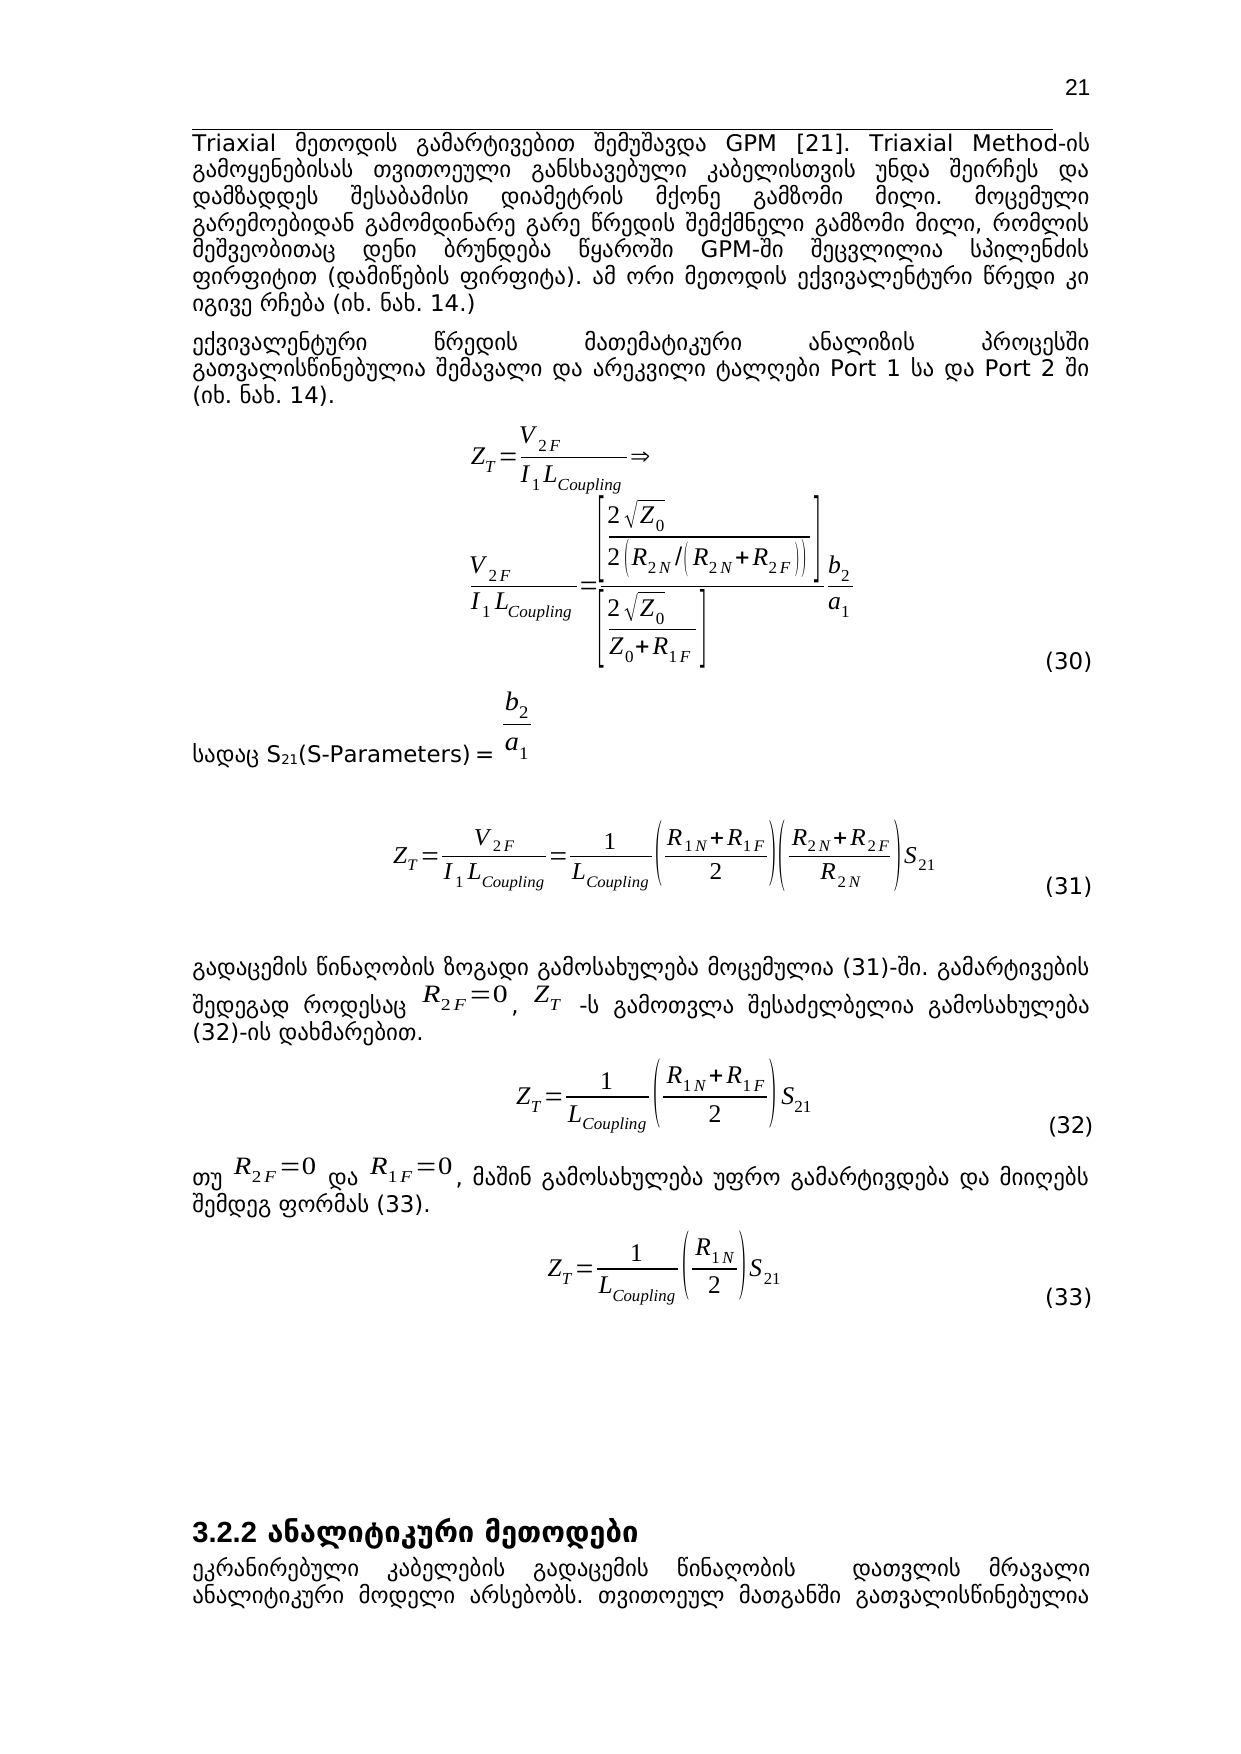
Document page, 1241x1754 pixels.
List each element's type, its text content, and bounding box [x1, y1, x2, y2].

text Triaxial მეთოდის გამარტივებით შემუშავდა GPM [21]. Triaxial Method-ის გამოყენებისას თვითოეული განსხავებული კაბელისთვის უნდა შეირჩეს და დამზადდეს შესაბამისი დიამეტრის მქონე გამზომი მილი. მოცემული გარემოებიდან გამომდინარე გარე წრედის შემქმნელი გამზომი მილი, რომლის მეშვეობითაც დენი ბრუნდება წყაროში GPM-ში შეცვლილია სპილენძის ფირფიტით (დამიწების ფირფიტა). ამ ორი მეთოდის ექვივალენტური წრედი კი იგივე რჩება (იხ. ნახ. 14.) [192, 130, 1090, 316]
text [192, 1555, 1090, 1608]
subtitle ანალიტიკური მეთოდები [192, 1514, 1090, 1549]
text თუ და , მაშინ გამოსახულება უფრო გამარტივდება და მიიღებს შემდეგ ფორმას (33). [192, 1152, 1090, 1217]
text სადაც S21(S-Parameters) = [192, 687, 1090, 767]
text (30) [192, 421, 1090, 674]
text (31) [192, 819, 1090, 899]
text გადაცემის წინაღობის ზოგადი გამოსახულება მოცემულია (31)-ში. გამარტივების შედეგად როდესაც , -ს გამოთვლა შესაძელბელია გამოსახულება (32)-ის დახმარებით. [192, 954, 1090, 1046]
text (33) [192, 1230, 1090, 1310]
text ექვივალენტური წრედის მათემატიკური ანალიზის პროცესში გათვალისწინებულია შემავალი და არეკვილი ტალღები Port 1 სა და Port 2 ში (იხ. ნახ. 14). [192, 329, 1090, 409]
text (32) [192, 1058, 1090, 1140]
